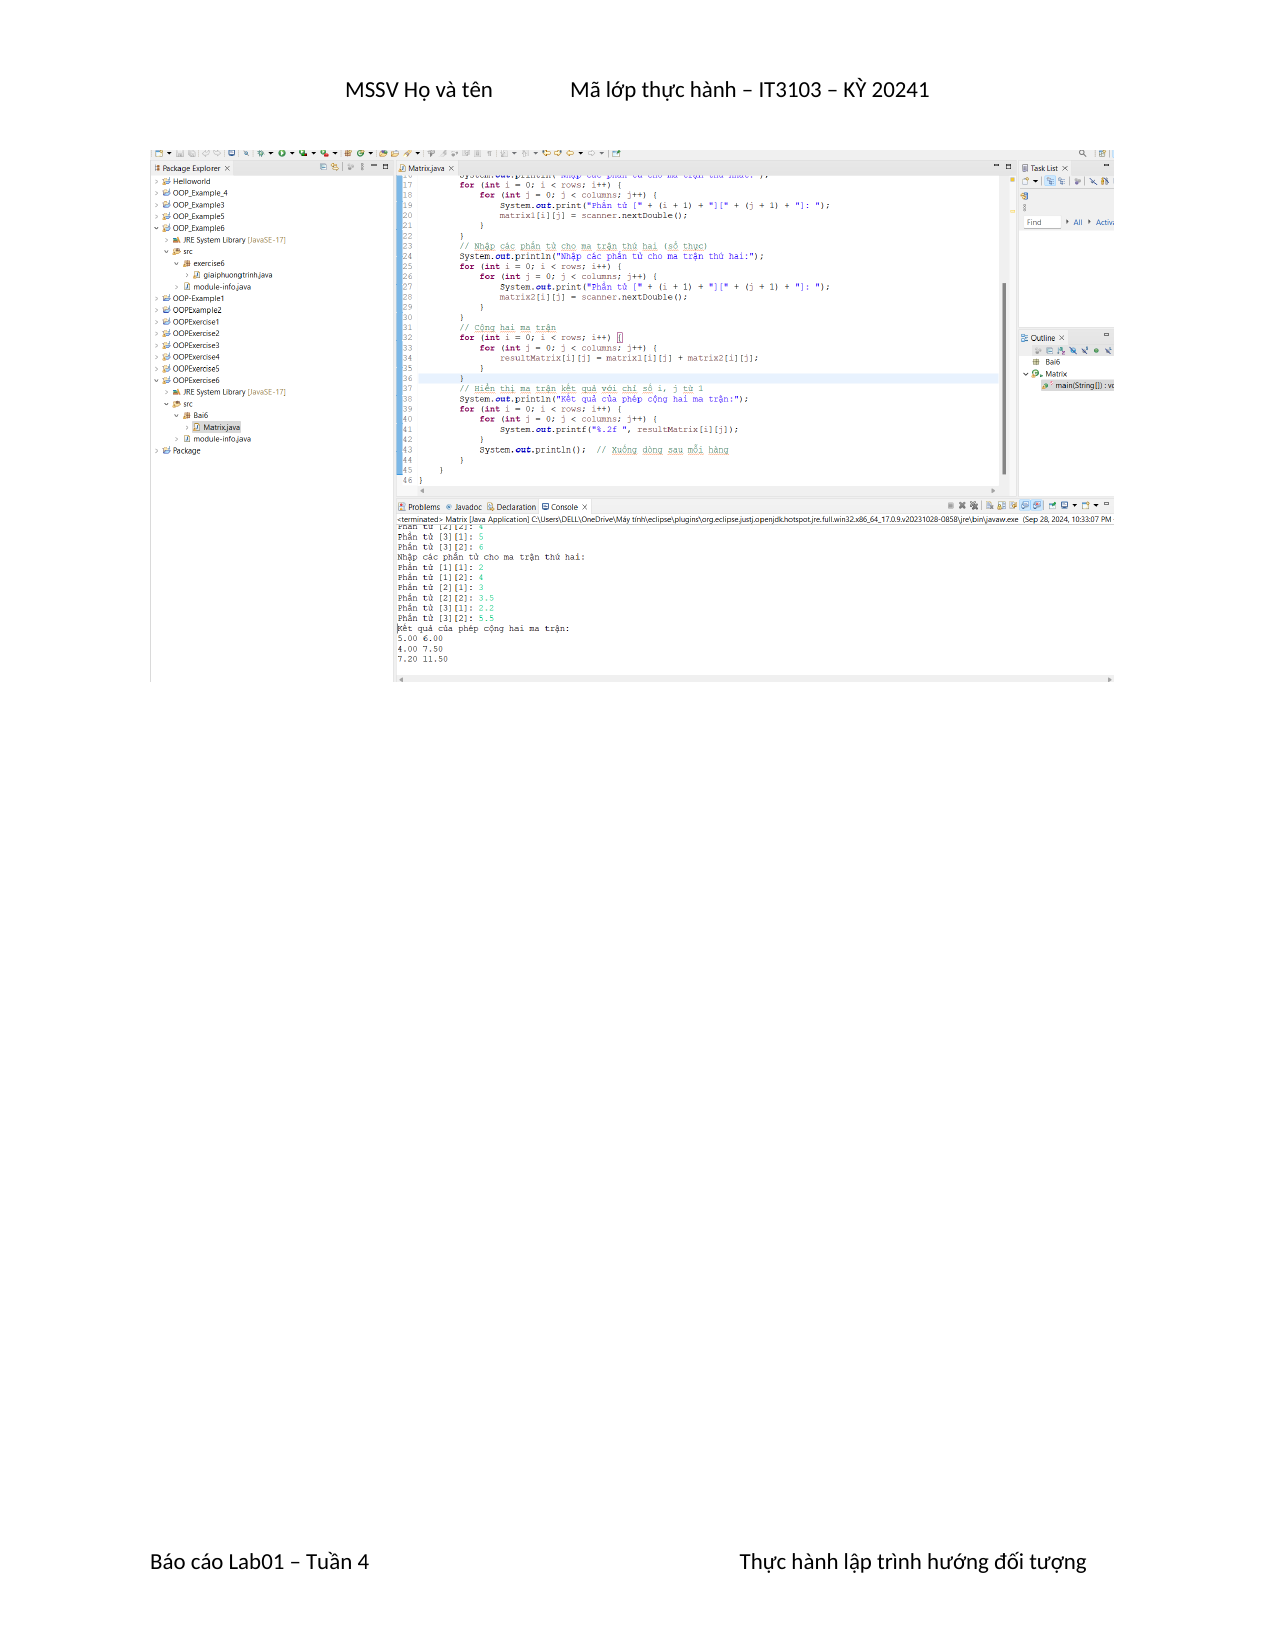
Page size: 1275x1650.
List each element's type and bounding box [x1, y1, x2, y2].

picture [150, 150, 1114, 682]
